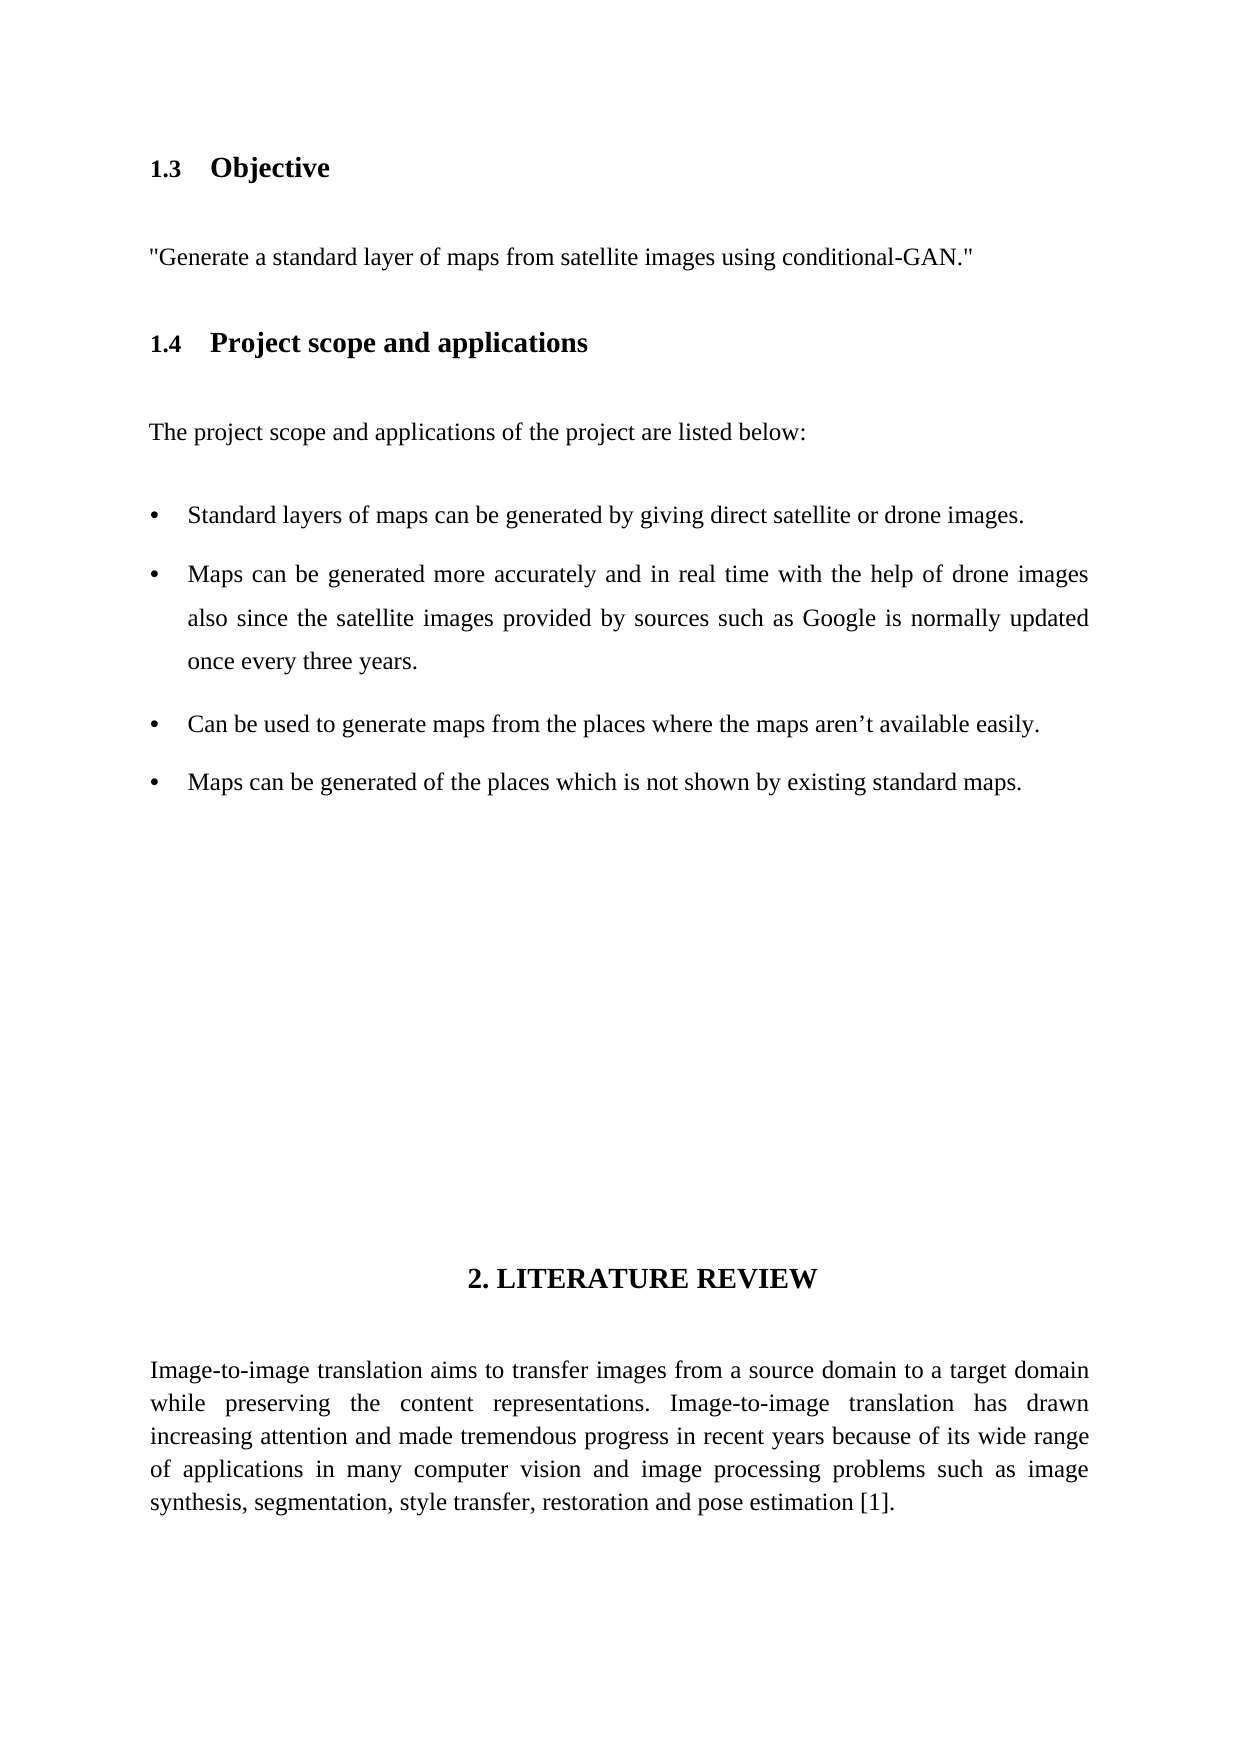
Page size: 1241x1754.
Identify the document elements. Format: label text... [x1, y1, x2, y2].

list Standard layers of maps can be generated by giving direct satellite or drone images. [150, 500, 1090, 529]
list Can be used to generate maps from the places where the maps aren’t available easily. [150, 708, 1090, 737]
text "Generate a standard layer of maps from satellite images using conditional-GAN." [148, 242, 1090, 271]
list Maps can be generated more accurately and in real time with the help of drone images also since the satellite images provided by sources such as Google is normally updated once every three years. [150, 559, 1090, 674]
subtitle Project scope and applications [150, 325, 1090, 359]
subtitle 2. LITERATURE REVIEW [195, 1261, 1090, 1294]
list Maps can be generated of the places which is not shown by existing standard maps. [150, 767, 1090, 796]
text Image-to-image translation aims to transfer images from a source domain to a target domain while preserving the content representations. Image-to-image translation has drawn increasing attention and made tremendous progress in recent years because of its wide range of applications in many computer vision and image processing problems such as image synthesis, segmentation, style transfer, restoration and pose estimation [1]. [150, 1355, 1090, 1516]
text The project scope and applications of the project are listed below: [148, 417, 1090, 446]
subtitle Objective [150, 150, 1090, 183]
